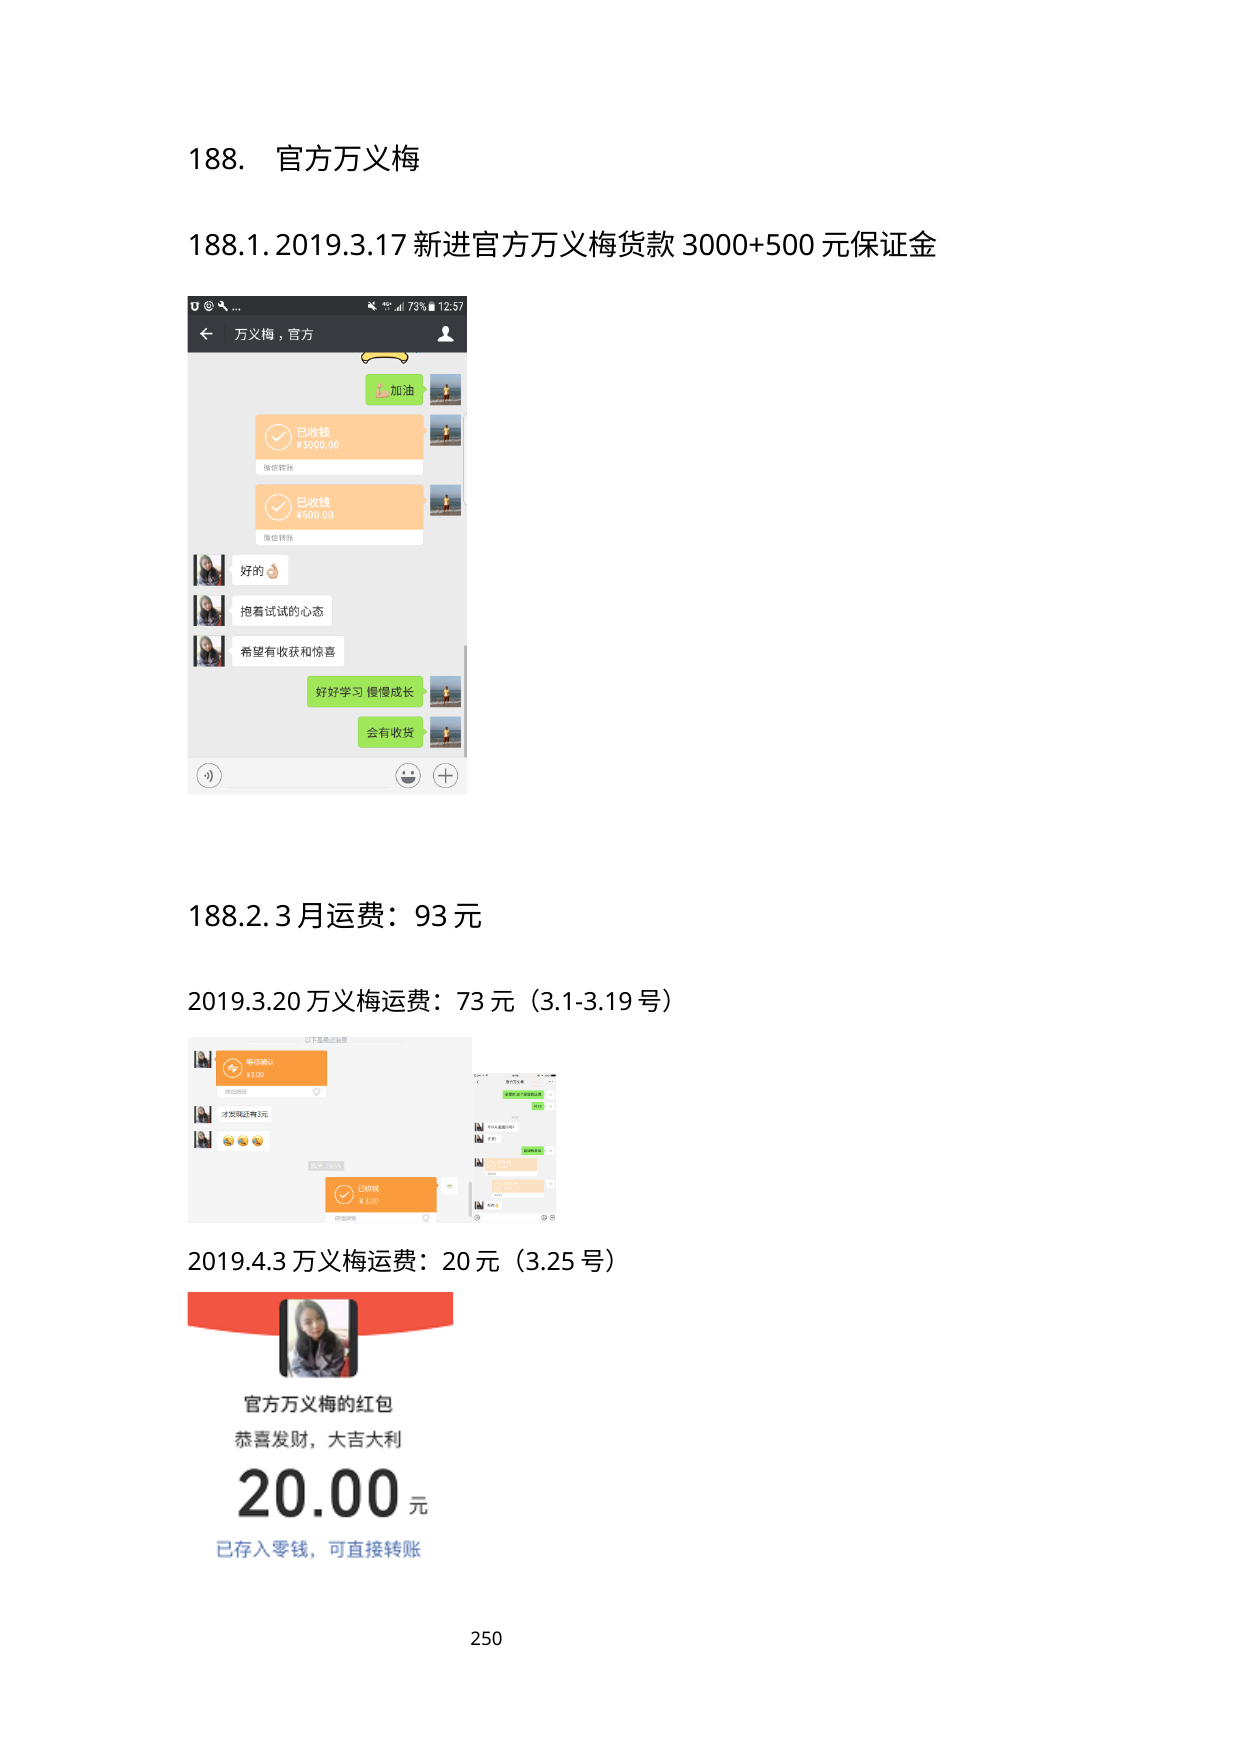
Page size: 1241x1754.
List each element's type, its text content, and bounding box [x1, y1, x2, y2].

picture [187, 1292, 454, 1569]
picture [187, 296, 467, 794]
subtitle 3月运费：93元 [187, 881, 1053, 946]
text 2019.3.20万义梅运费：73元（3.1-3.19号） [187, 967, 1053, 1032]
subtitle 官方万义梅 [187, 124, 1053, 189]
picture [187, 1037, 557, 1223]
subtitle 2019.3.17新进官方万义梅货款3000+500元保证金 [187, 210, 1053, 275]
text 2019.4.3万义梅运费：20元（3.25号） [187, 1227, 1053, 1292]
